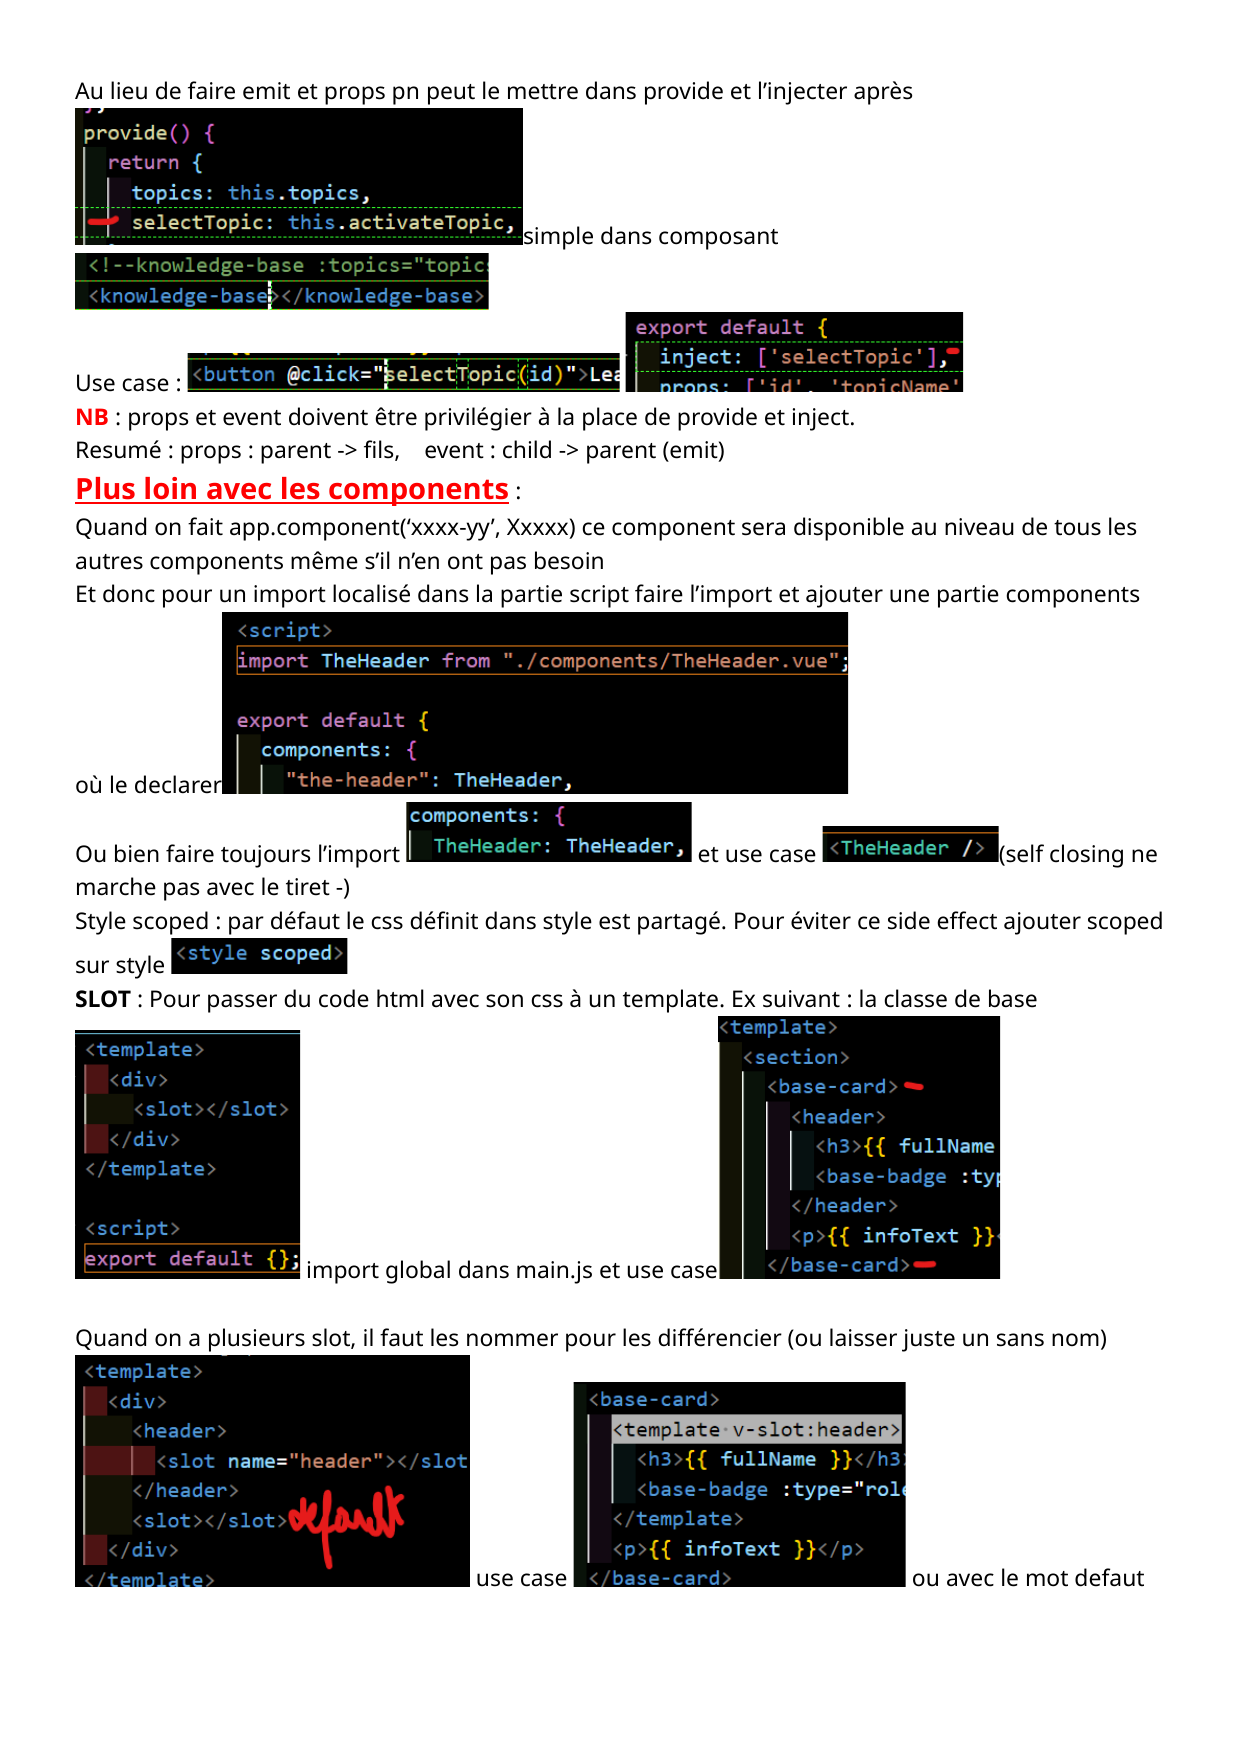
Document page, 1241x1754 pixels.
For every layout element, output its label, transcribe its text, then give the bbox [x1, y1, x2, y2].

picture [171, 938, 348, 974]
text Plus loin avec les components : [75, 468, 1165, 508]
picture [573, 1382, 906, 1587]
text Au lieu de faire emit et props pn peut le mettre dans provide et l’injecter après [75, 75, 1165, 106]
text Quand on fait app.component(‘xxxx-yy’, Xxxxx) ce component sera disponible au niveau de tous les autres components même s’il n’en ont pas besoin [75, 511, 1165, 576]
picture [75, 253, 489, 310]
picture [822, 826, 999, 862]
picture [187, 353, 620, 392]
picture [75, 108, 523, 245]
picture [75, 1355, 470, 1587]
picture [75, 1030, 300, 1279]
text Style scoped : par défaut le css définit dans style est partagé. Pour éviter ce side effect ajouter scoped sur style [75, 905, 1165, 980]
text Quand on a plusieurs slot, il faut les nommer pour les différencier (ou laisser juste un sans nom) [75, 1322, 1165, 1353]
picture [718, 1016, 1001, 1279]
picture [222, 612, 849, 794]
picture [406, 802, 692, 862]
text Ou bien faire toujours l’import et use case (self closing ne marche pas avec le tiret -) [75, 803, 1165, 903]
text SLOT : Pour passer du code html avec son css à un template. Ex suivant : la classe de base [75, 982, 1165, 1014]
picture [625, 312, 964, 392]
text Resumé : props : parent -> fils, event : child -> parent (emit) [75, 434, 1165, 466]
text NB : props et event doivent être privilégier à la place de provide et inject. [75, 401, 1165, 432]
